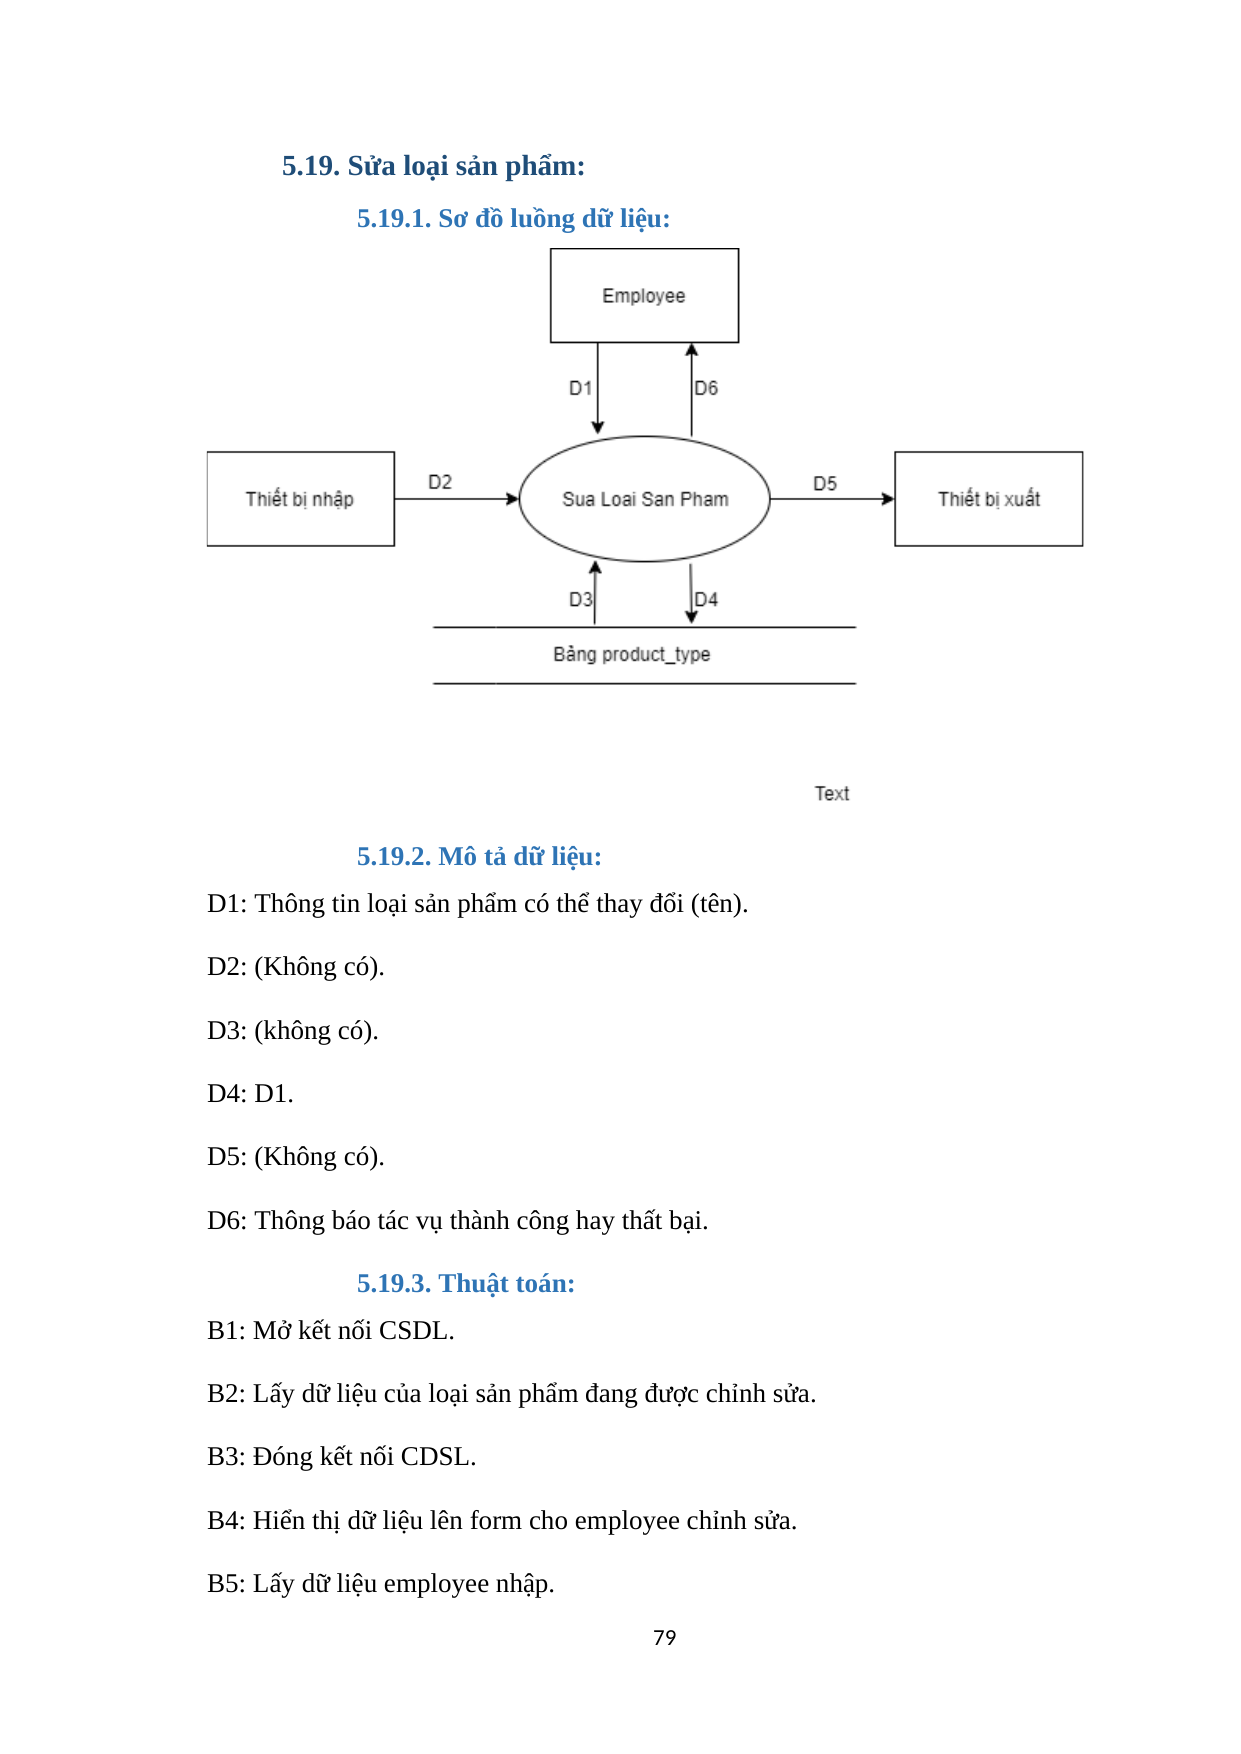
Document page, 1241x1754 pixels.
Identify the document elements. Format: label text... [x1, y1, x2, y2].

text B4: Hiển thị dữ liệu lên form cho employee chỉnh sửa. [207, 1504, 1122, 1535]
subtitle 5.19.2. Mô tả dữ liệu: [282, 840, 1122, 872]
text B2: Lấy dữ liệu của loại sản phẩm đang được chỉnh sửa. [207, 1377, 1122, 1408]
text B5: Lấy dữ liệu employee nhập. [207, 1567, 1122, 1598]
text D5: (Không có). [207, 1140, 1122, 1172]
text D2: (Không có). [207, 950, 1122, 982]
text D3: (không có). [207, 1014, 1122, 1045]
text D1: Thông tin loại sản phẩm có thể thay đổi (tên). [207, 887, 1122, 918]
subtitle 5.19.3. Thuật toán: [282, 1267, 1122, 1298]
subtitle 5.19. Sửa loại sản phẩm: [207, 148, 1122, 181]
subtitle 5.19.1. Sơ đồ luồng dữ liệu: [282, 202, 1122, 233]
text B1: Mở kết nối CSDL. [207, 1314, 1122, 1345]
text B3: Đóng kết nối CDSL. [207, 1440, 1122, 1472]
picture [206, 248, 1084, 810]
text D6: Thông báo tác vụ thành công hay thất bại. [207, 1204, 1122, 1235]
text D4: D1. [207, 1077, 1122, 1108]
